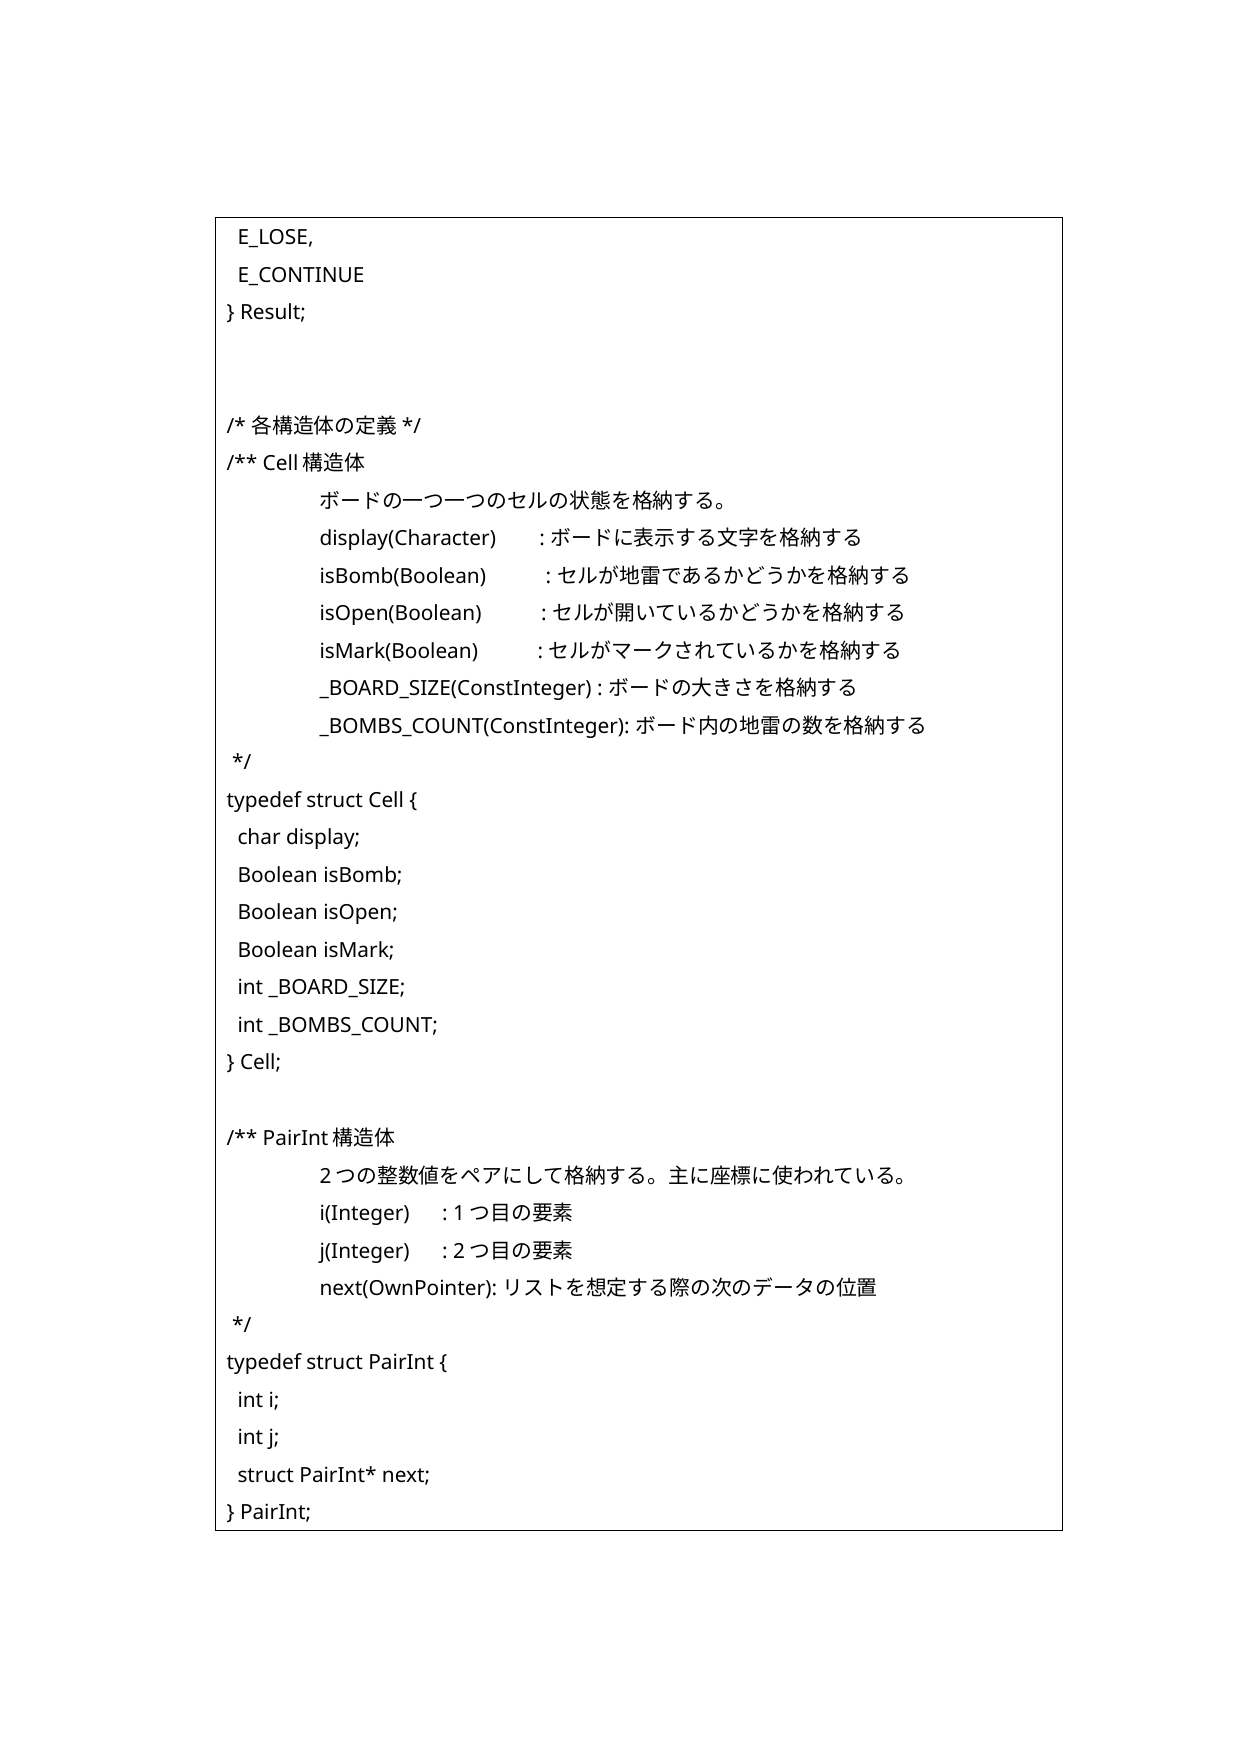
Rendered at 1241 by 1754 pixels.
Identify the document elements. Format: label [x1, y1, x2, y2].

table_header [216, 218, 1062, 1530]
